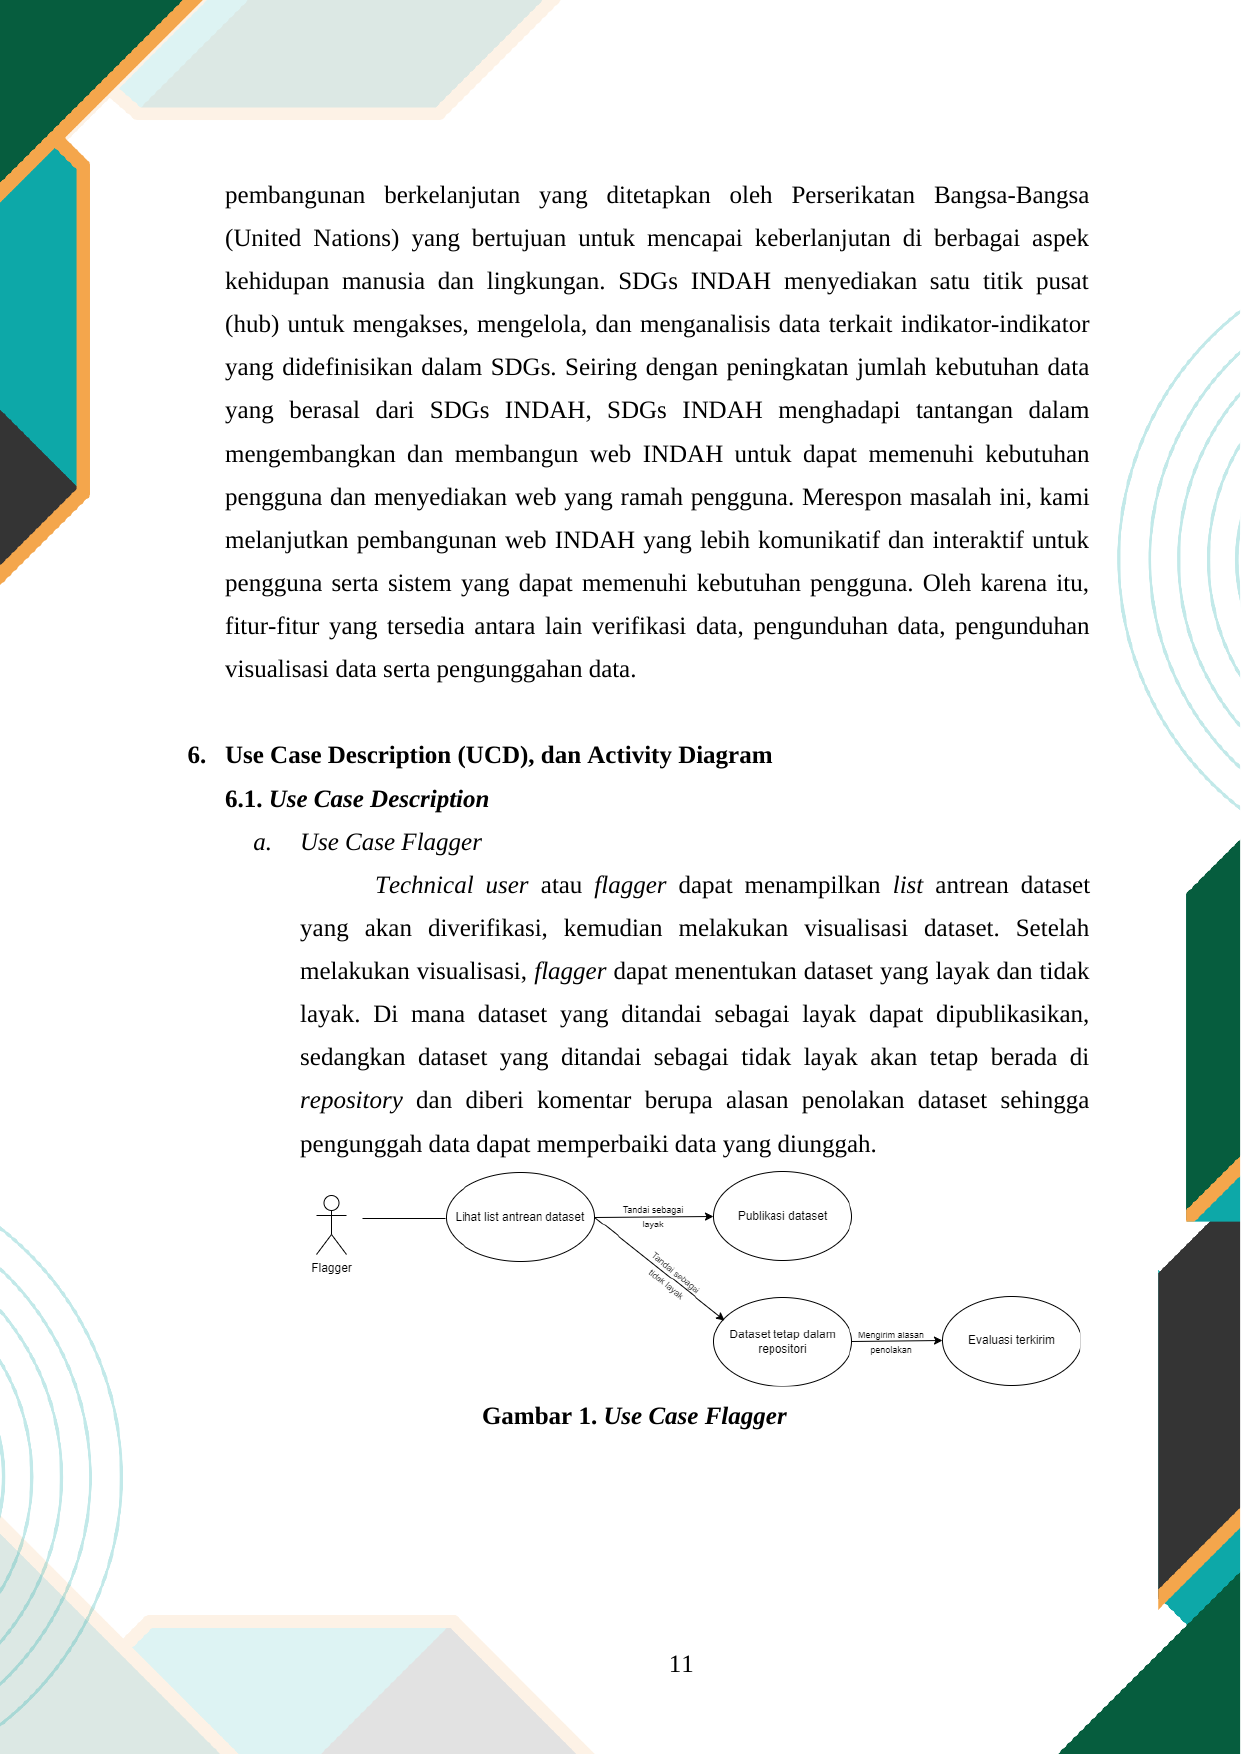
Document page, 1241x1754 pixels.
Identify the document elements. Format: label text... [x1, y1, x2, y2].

text Gambar 1. Use Case Flagger [190, 1401, 1080, 1430]
subtitle 6.1. Use Case Description [225, 784, 1090, 812]
picture [0, 0, 1241, 1754]
list Use Case Flagger [253, 827, 1090, 856]
subtitle Use Case Description (UCD), dan Activity Diagram [187, 741, 1090, 769]
text Technical user atau flagger dapat menampilkan list antrean dataset yang akan diverifikasi, kemudian melakukan visualisasi dataset. Setelah melakukan visualisasi, flagger dapat menentukan dataset yang layak dan tidak layak. Di mana dataset yang ditandai sebagai layak dapat dipublikasikan, sedangkan dataset yang ditandai sebagai tidak layak akan tetap berada di repository dan diberi komentar berupa alasan penolakan dataset sehingga pengunggah data dapat memperbaiki data yang diunggah. [300, 870, 1090, 1157]
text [225, 180, 1090, 683]
